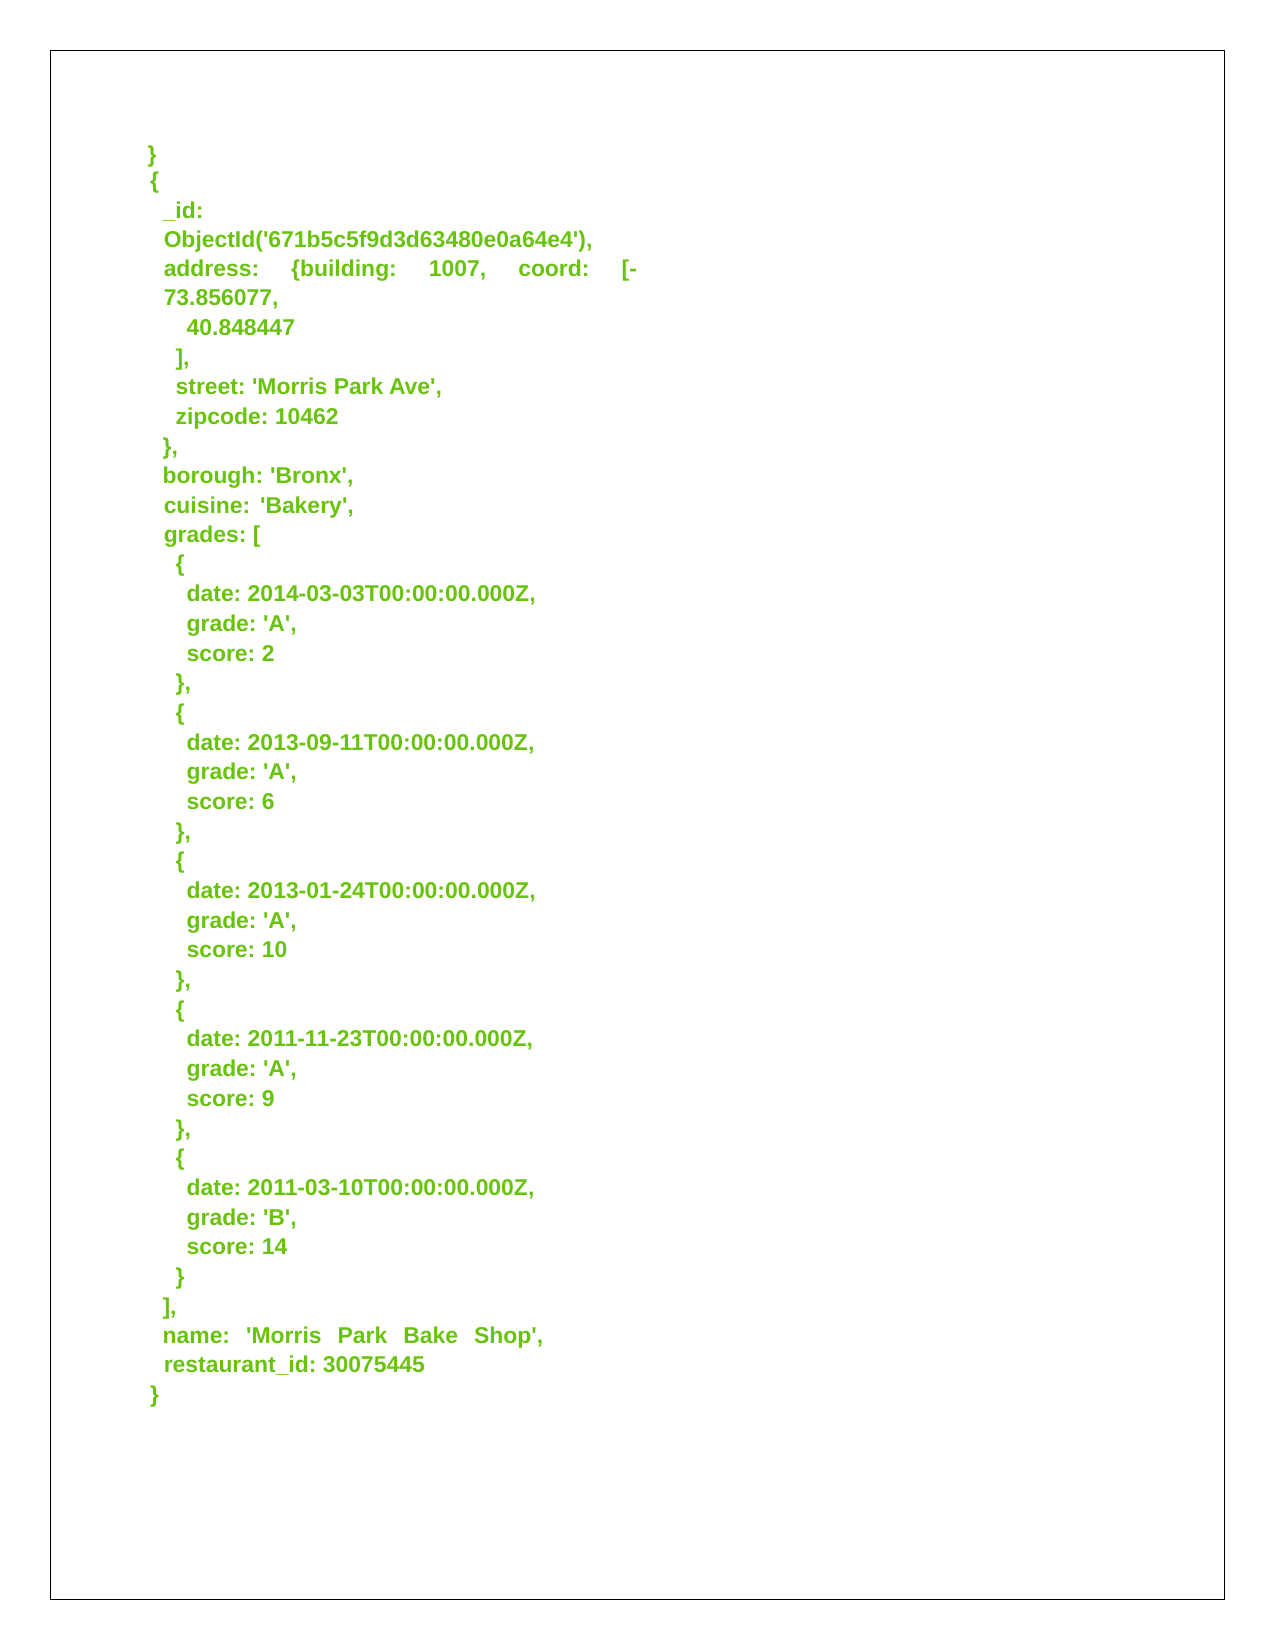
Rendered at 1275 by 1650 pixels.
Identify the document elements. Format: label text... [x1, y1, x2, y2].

text grade: 'A', [186, 907, 543, 933]
text date: 2011-11-23T00:00:00.000Z, [186, 1025, 543, 1052]
text { [175, 996, 543, 1022]
text score: 2 [186, 639, 543, 666]
text 40.848447 [186, 314, 543, 340]
text score: 14 [186, 1233, 543, 1259]
text } [136, 142, 161, 167]
text grade: 'B', [186, 1203, 543, 1230]
text street: 'Morris Park Ave', [175, 373, 543, 400]
text grade: 'A', [186, 758, 543, 784]
text }, [175, 1114, 543, 1141]
text { [175, 1144, 543, 1171]
text score: 9 [186, 1085, 543, 1111]
text zipcode: 10462 [175, 403, 543, 429]
text score: 10 [186, 936, 543, 963]
text date: 2011-03-10T00:00:00.000Z, [186, 1174, 543, 1200]
text }, [175, 818, 543, 844]
text date: 2013-09-11T00:00:00.000Z, [186, 728, 543, 755]
text }, [175, 966, 543, 992]
text grade: 'A', [186, 1055, 543, 1081]
text { [175, 550, 543, 577]
text { [150, 167, 543, 193]
text date: 2013-01-24T00:00:00.000Z, [186, 877, 543, 903]
text }, [175, 669, 543, 696]
text } [150, 1381, 543, 1407]
text score: 6 [186, 788, 543, 814]
text grade: 'A', [186, 610, 543, 636]
text } [175, 1263, 543, 1289]
text ], [175, 344, 543, 370]
text ], [162, 1293, 543, 1319]
text }, [162, 433, 543, 459]
text { [175, 847, 543, 874]
text _id: ObjectId('671b5c5f9d3d63480e0a64e4'), address: {building: 1007, coord: [-73.856077, [162, 197, 637, 311]
text name: 'Morris Park Bake Shop', restaurant_id: 30075445 [162, 1322, 543, 1378]
text date: 2014-03-03T00:00:00.000Z, [186, 580, 543, 606]
text borough: 'Bronx', cuisine: 'Bakery', grades: [ [162, 462, 353, 547]
text { [175, 699, 543, 725]
